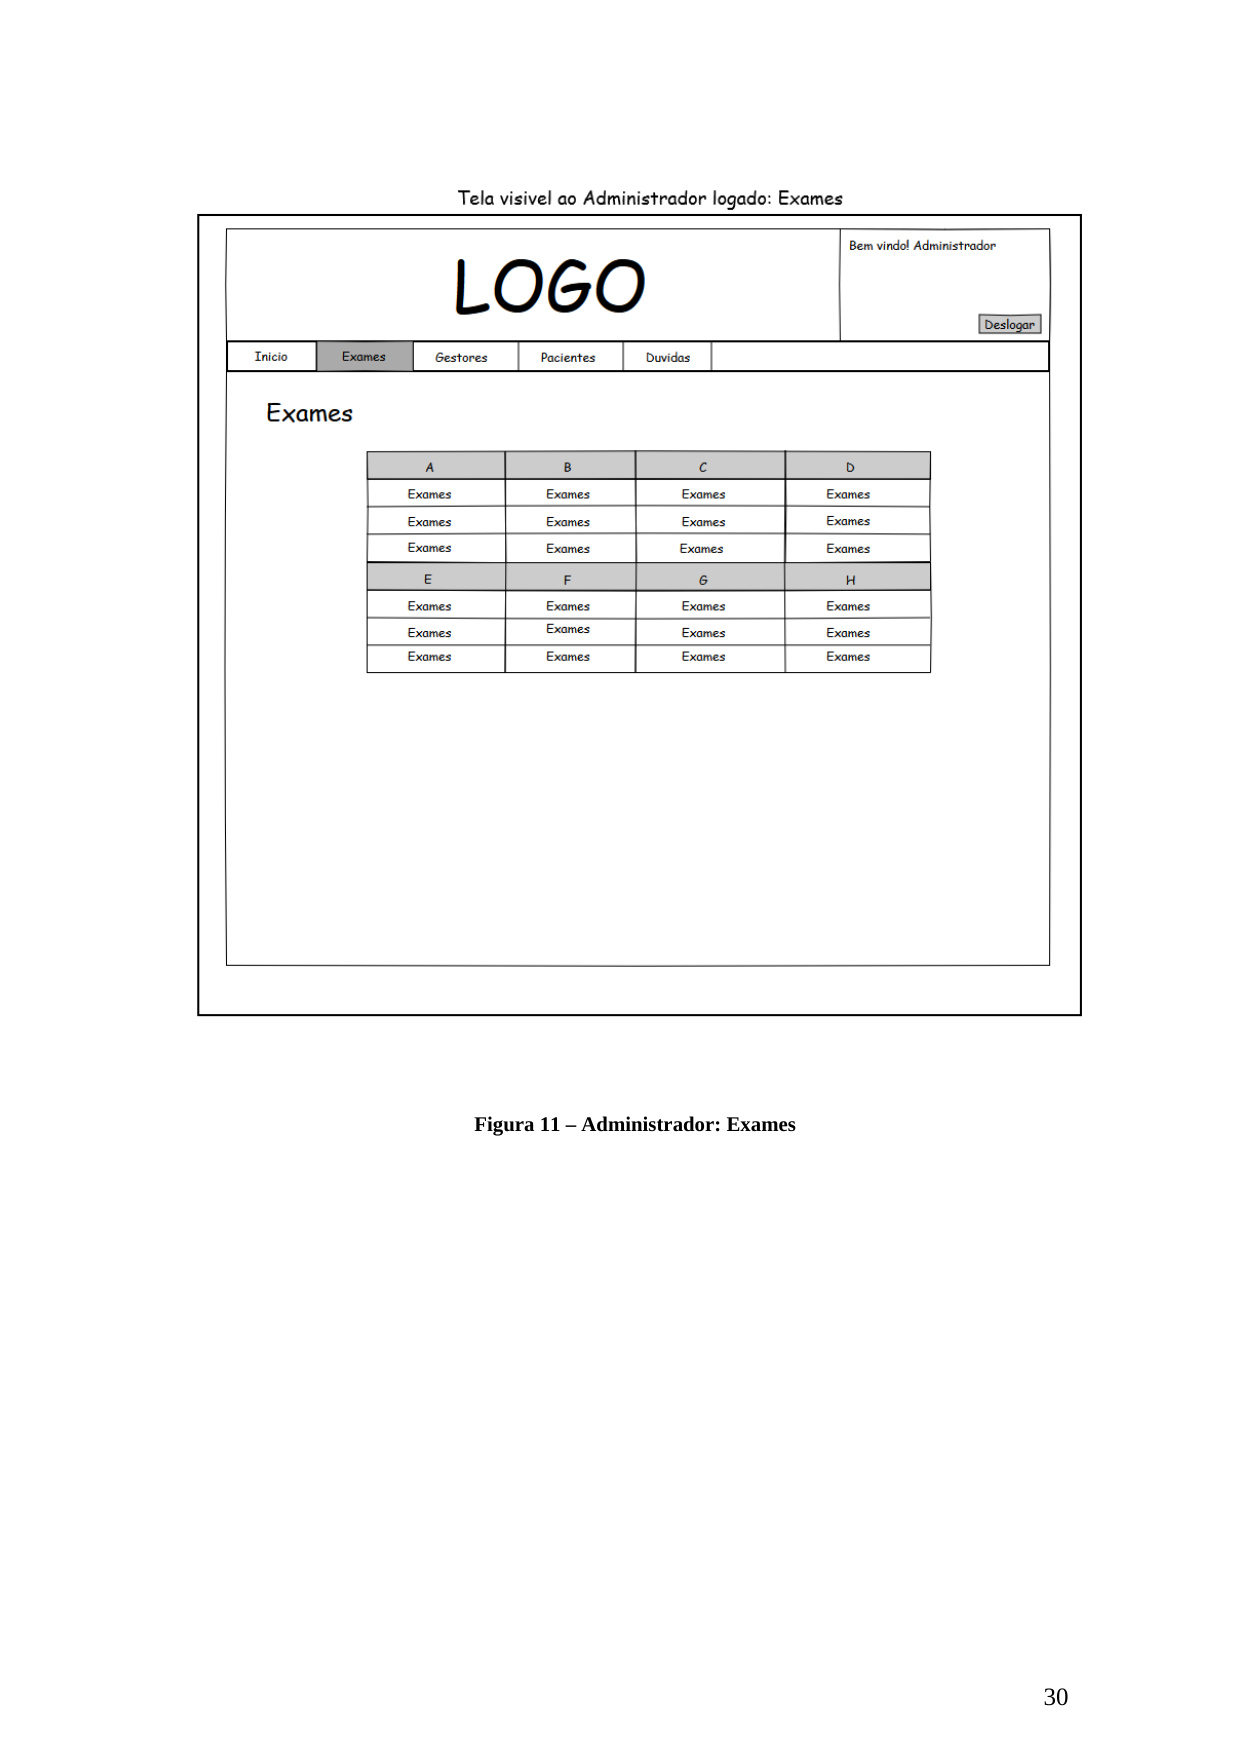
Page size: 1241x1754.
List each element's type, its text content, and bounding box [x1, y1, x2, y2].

picture [148, 177, 1122, 1085]
text Figura – Administrador: Exames [148, 1112, 1122, 1136]
